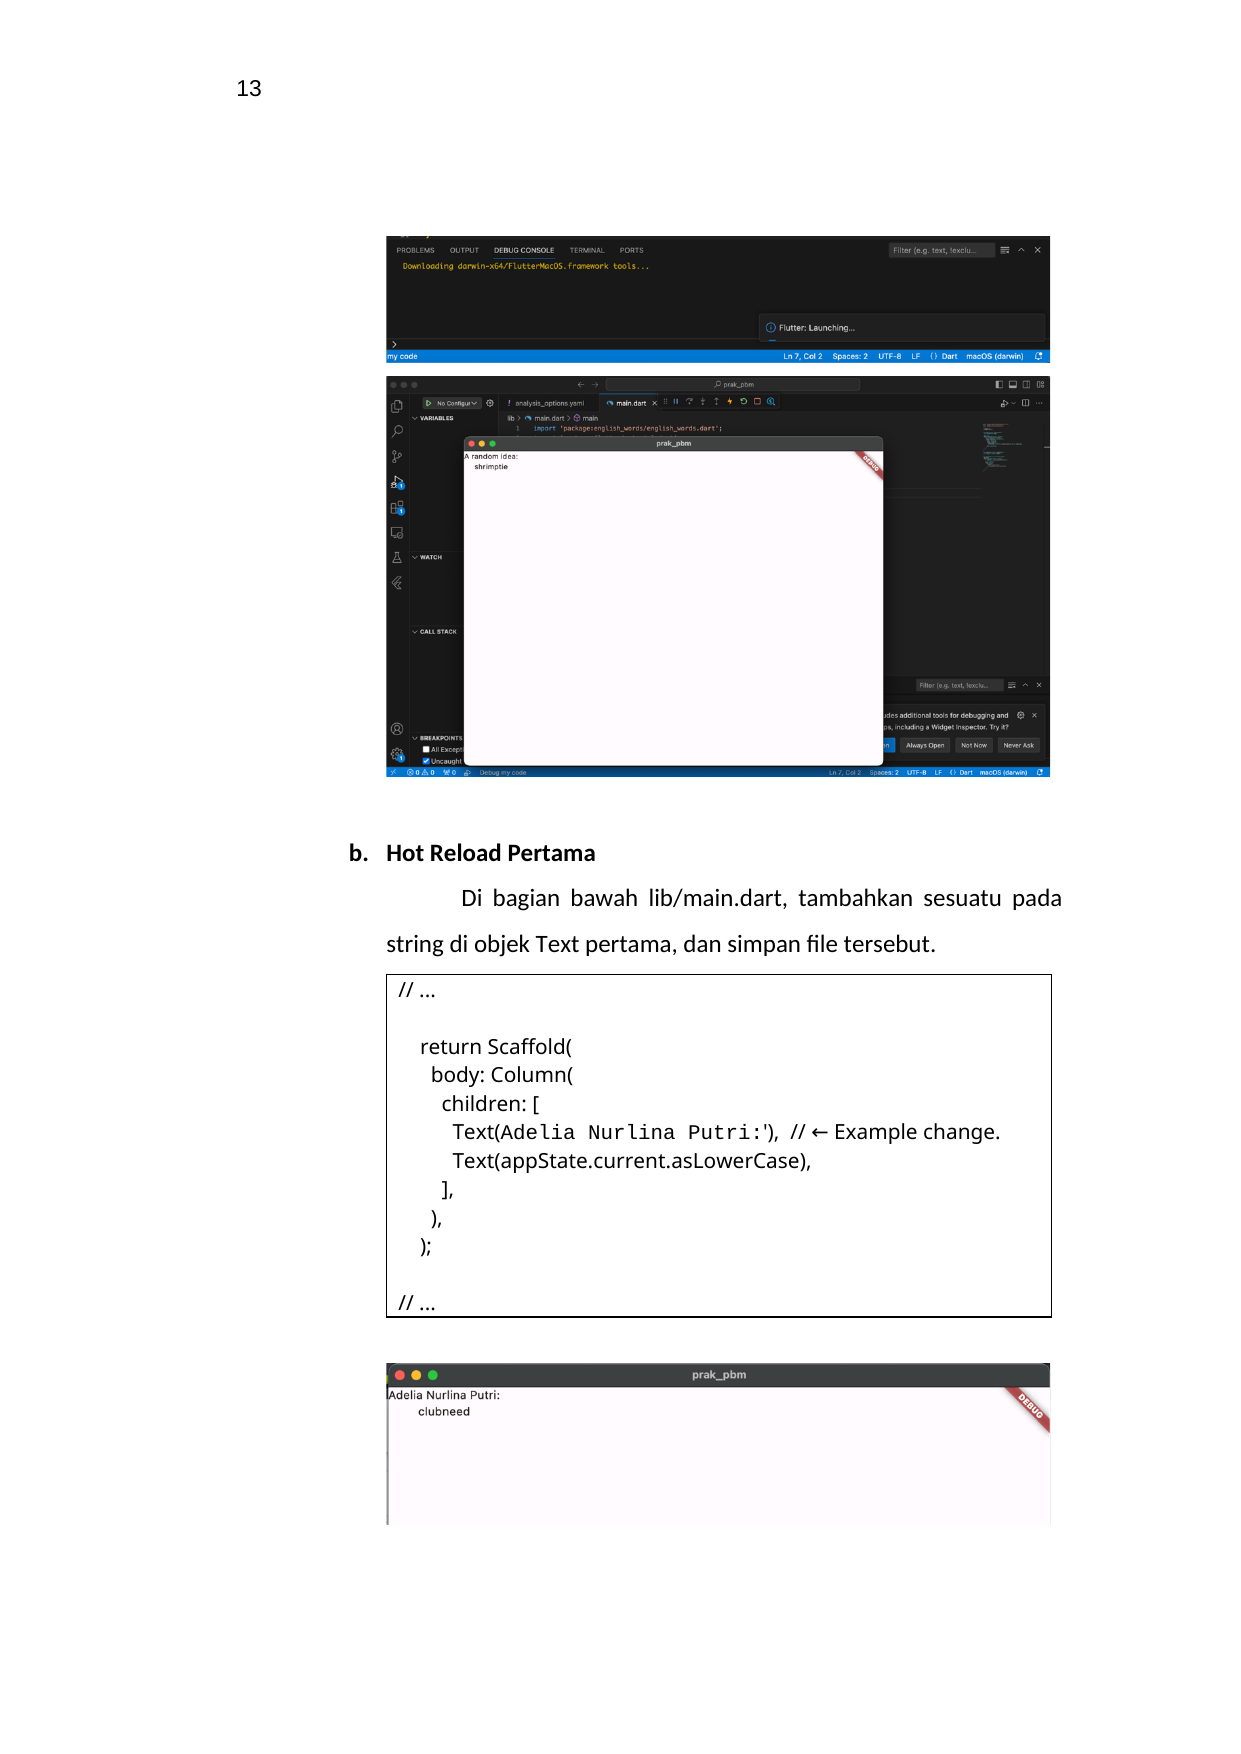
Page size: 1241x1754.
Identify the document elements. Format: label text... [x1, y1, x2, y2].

picture [386, 1363, 1051, 1525]
list Hot Reload Pertama [349, 837, 1063, 867]
picture [386, 376, 1051, 777]
list Di bagian bawah lib/main.dart, tambahkan sesuatu pada string di objek Text pertama, dan simpan file tersebut. [386, 882, 1063, 959]
picture [386, 236, 1051, 363]
table_header // ... return Scaffold( body: Column( children: [ Text(Adelia Nurlina Putri:'), // ← Example change. Text(appState.current.asLowerCase), ], ), ); // ... [387, 975, 1051, 1316]
